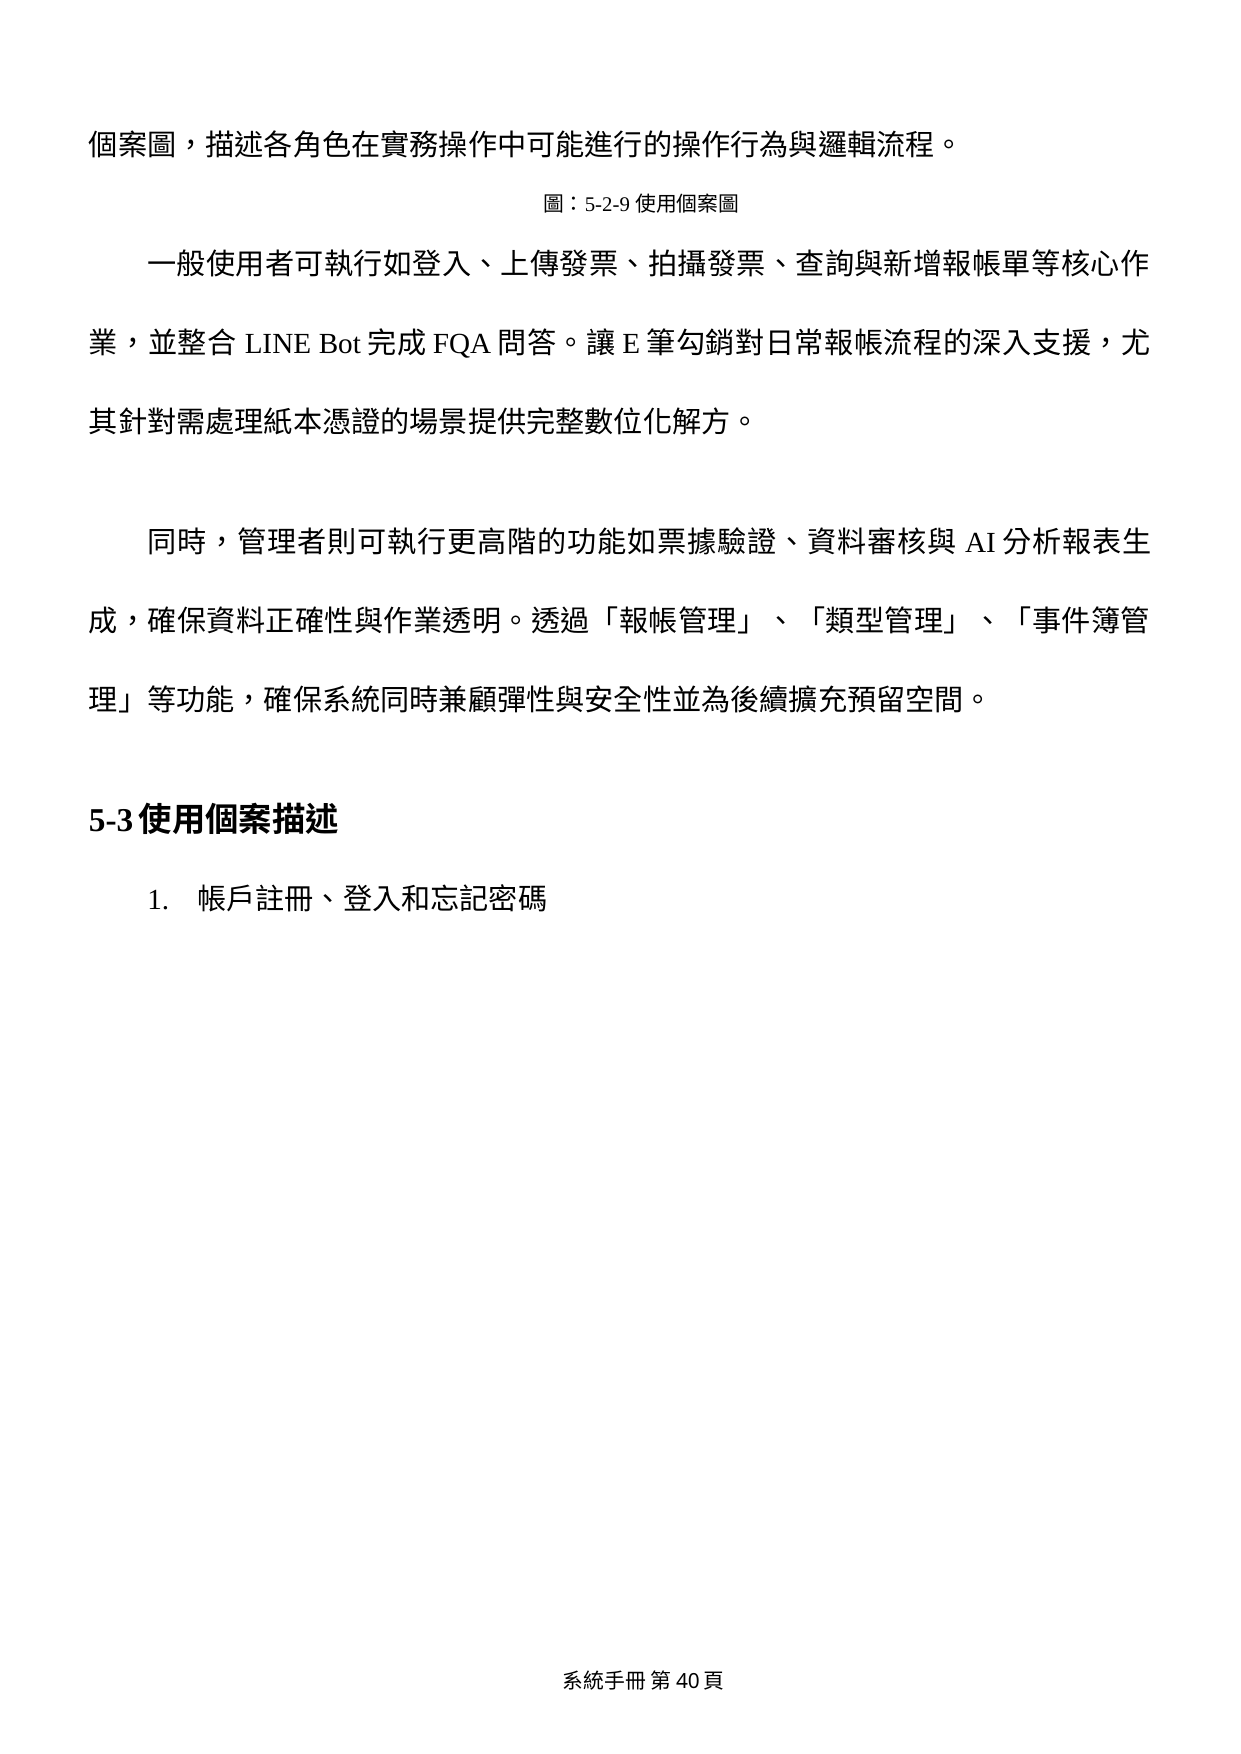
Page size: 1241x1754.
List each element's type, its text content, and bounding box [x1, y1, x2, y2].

text 一般使用者可執行如登入、上傳發票、拍攝發票、查詢與新增報帳單等核心作業，並整合 LINE Bot完成FQA問答。讓E筆勾銷對日常報帳流程的深入支援，尤其針對需處理紙本憑證的場景提供完整數位化解方。 [89, 222, 1152, 460]
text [89, 103, 1152, 182]
subtitle 使用個案描述 [89, 777, 1152, 857]
list 帳戶註冊、登入和忘記密碼 [147, 857, 1152, 936]
text 同時，管理者則可執行更高階的功能如票據驗證、資料審核與AI分析報表生成，確保資料正確性與作業透明。透過「報帳管理」、「類型管理」、「事件簿管理」等功能，確保系統同時兼顧彈性與安全性並為後續擴充預留空間。 [89, 499, 1152, 738]
